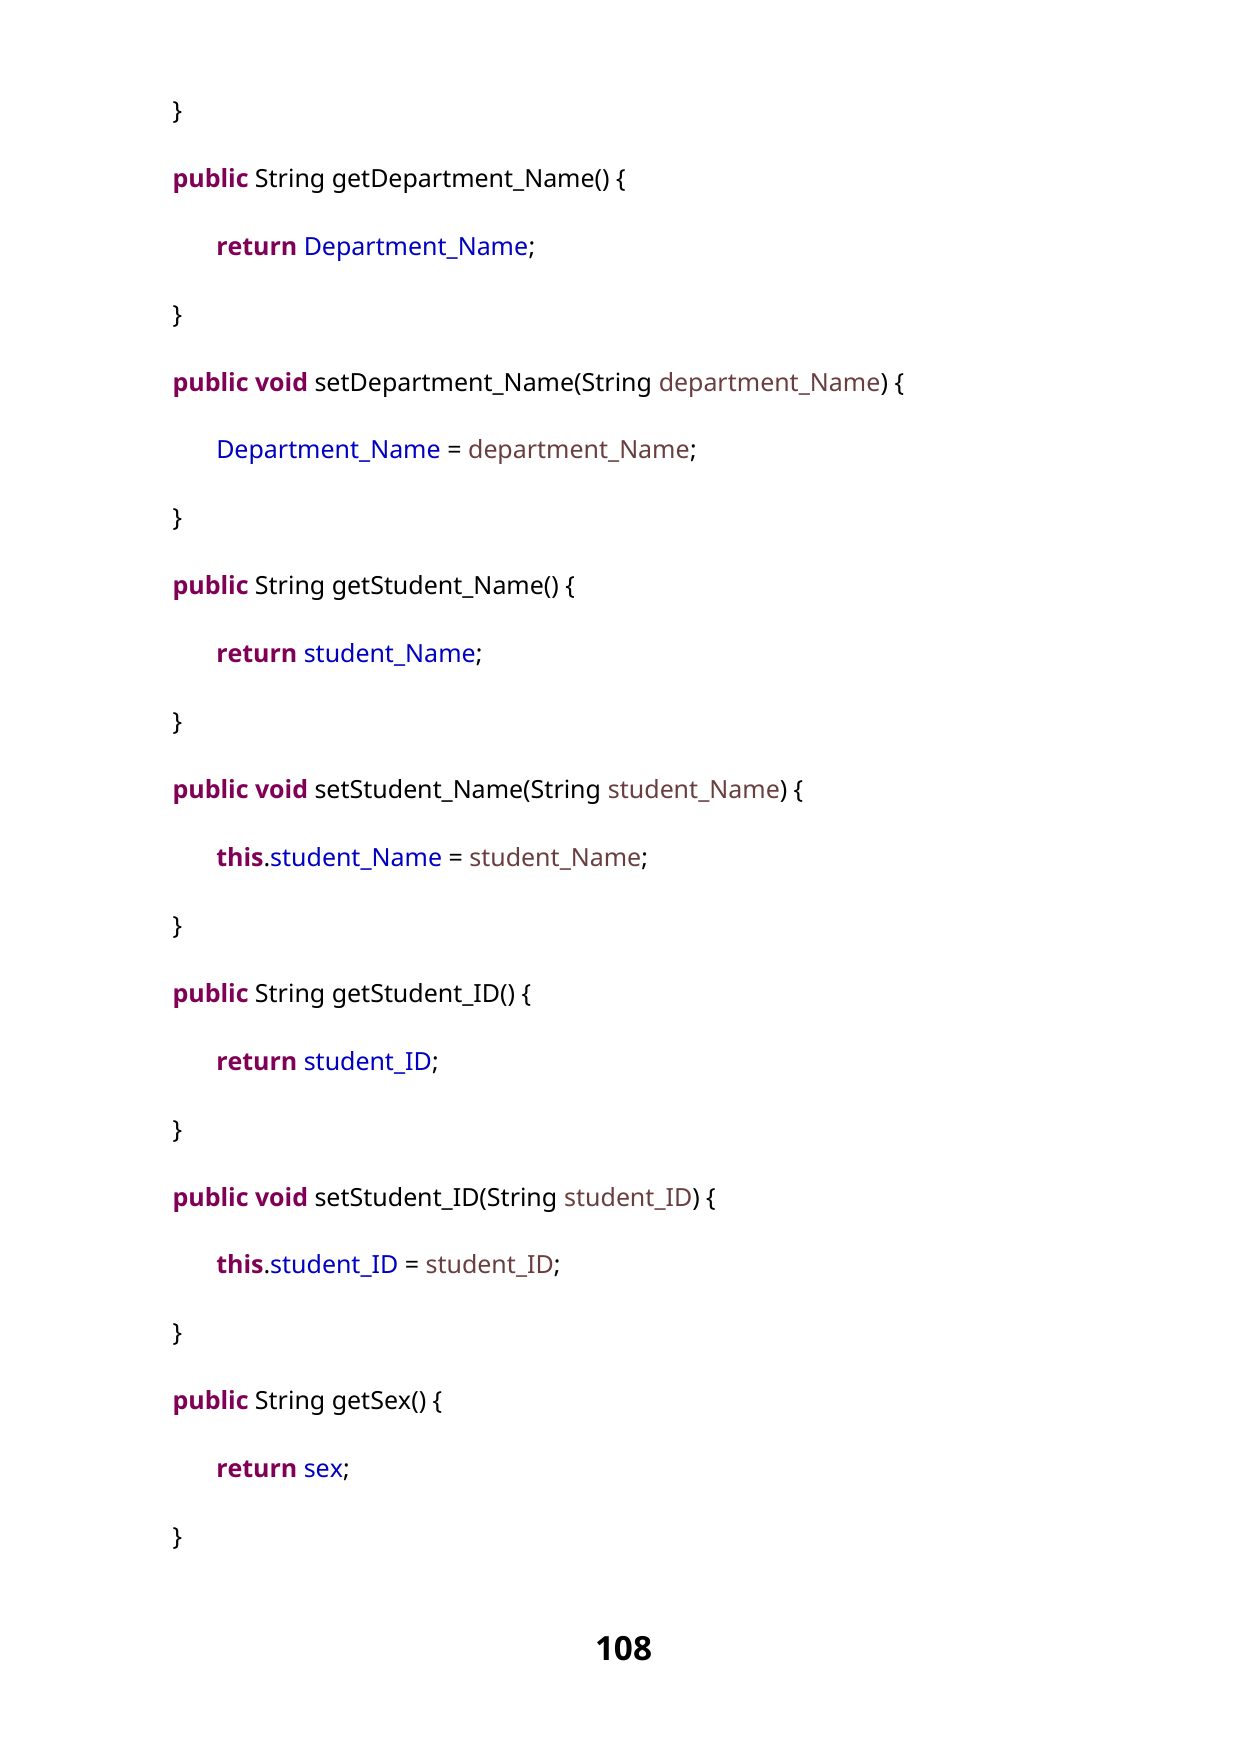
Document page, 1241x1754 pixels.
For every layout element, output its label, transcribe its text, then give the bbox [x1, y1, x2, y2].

text public String getStudent_Name() { [128, 551, 1118, 619]
text Department_Name = department_Name; [128, 415, 1118, 483]
text } [128, 687, 1118, 755]
text public void setStudent_Name(String student_Name) { [128, 755, 1118, 823]
text } [128, 1502, 1118, 1570]
text return student_Name; [128, 619, 1118, 687]
text } [128, 1298, 1118, 1366]
text public void setStudent_ID(String student_ID) { [128, 1162, 1118, 1230]
text this.student_ID = student_ID; [128, 1230, 1118, 1298]
text return student_ID; [128, 1027, 1118, 1094]
text return sex; [128, 1434, 1118, 1502]
text } [128, 891, 1118, 959]
text } [128, 76, 1118, 144]
text } [128, 279, 1118, 347]
text this.student_Name = student_Name; [128, 823, 1118, 891]
text return Department_Name; [128, 212, 1118, 279]
text public String getStudent_ID() { [128, 959, 1118, 1027]
text public String getSex() { [128, 1366, 1118, 1434]
text } [128, 1094, 1118, 1162]
text public void setDepartment_Name(String department_Name) { [128, 347, 1118, 415]
text } [128, 483, 1118, 551]
text public String getDepartment_Name() { [128, 144, 1118, 212]
